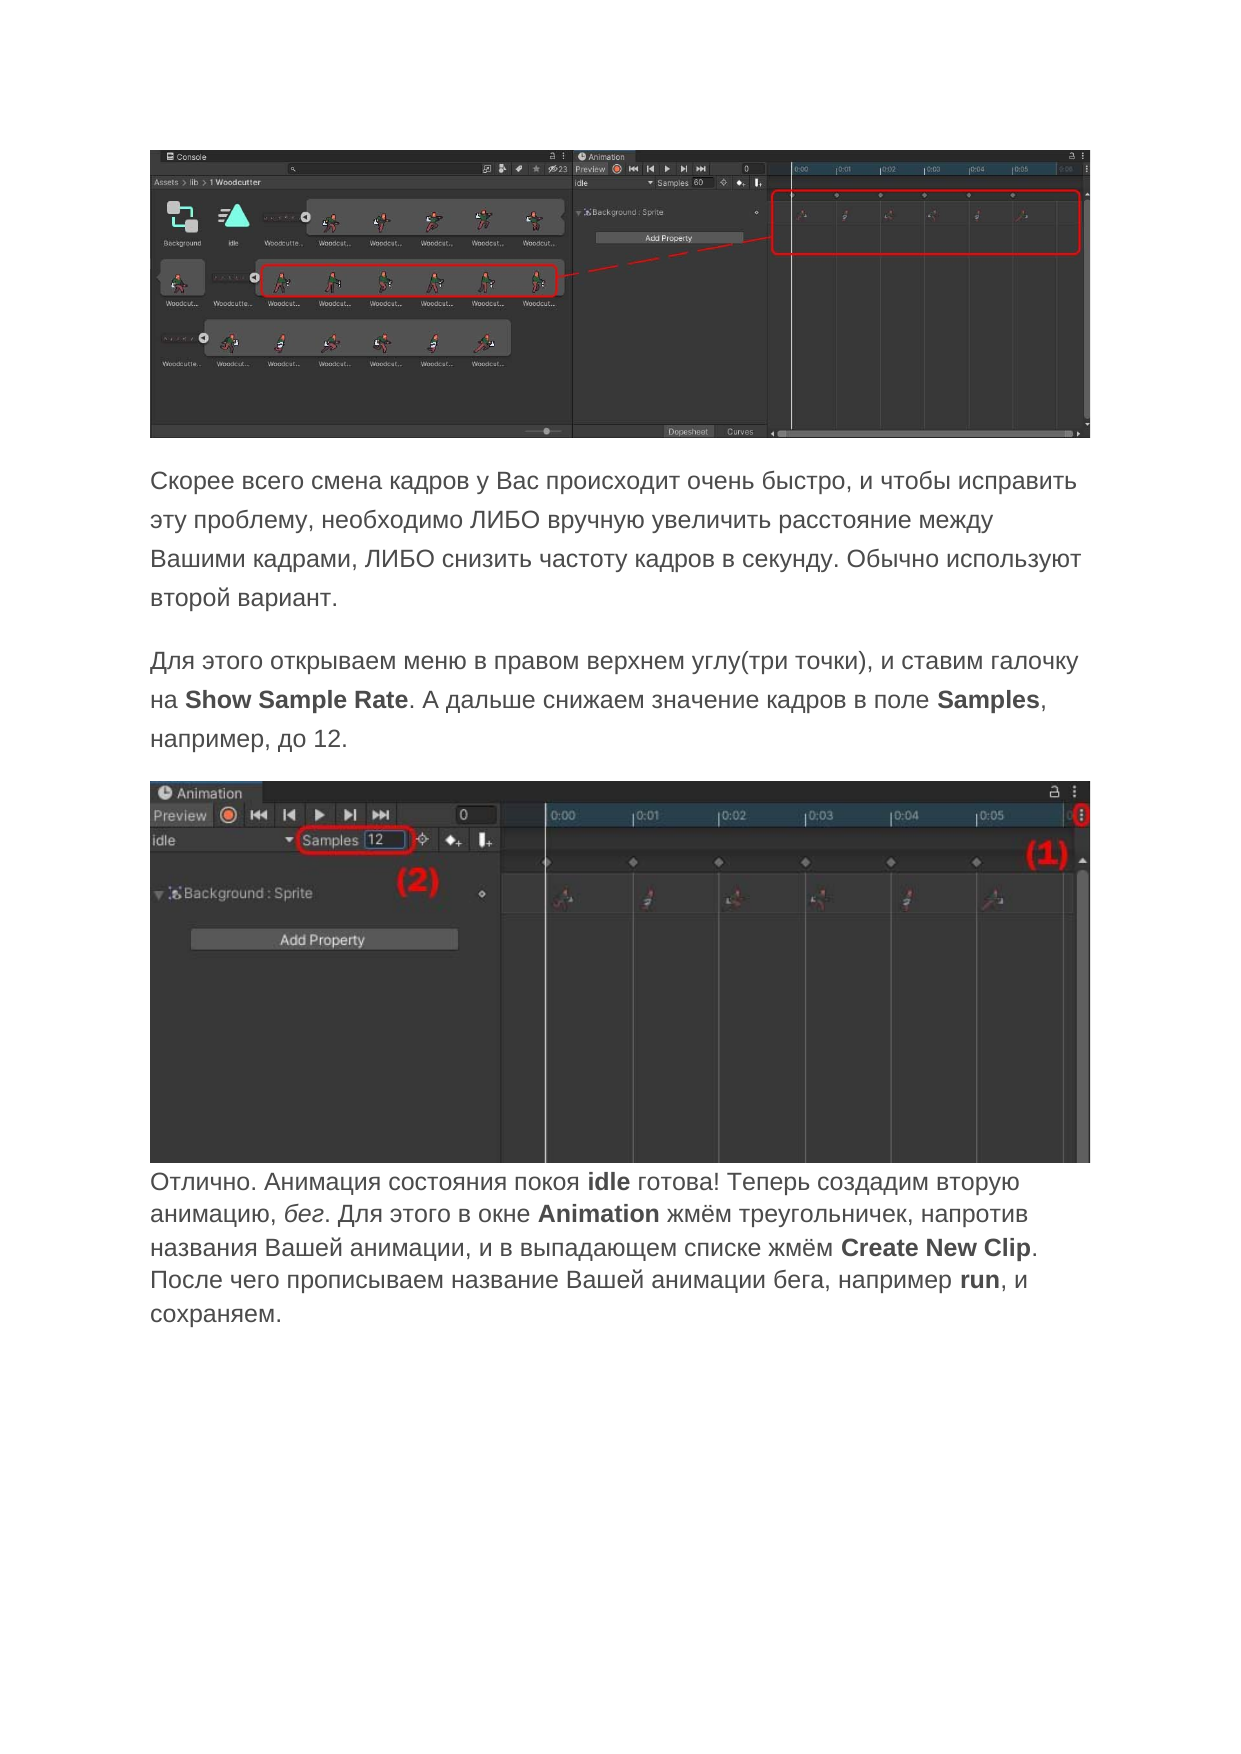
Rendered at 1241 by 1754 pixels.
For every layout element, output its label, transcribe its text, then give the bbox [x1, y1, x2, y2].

text Скорее всего смена кадров у Вас происходит очень быстро, и чтобы исправить эту проблему, необходимо ЛИБО вручную увеличить расстояние между Вашими кадрами, ЛИБО снизить частоту кадров в секунду. Обычно используют второй вариант. [150, 466, 1090, 611]
text Для этого открываем меню в правом верхнем углу(три точки), и ставим галочку на Show Sample Rate. А дальше снижаем значение кадров в поле Samples, например, до 12. [150, 646, 1090, 753]
picture [150, 781, 1091, 1163]
picture [150, 150, 1091, 438]
text Отлично. Анимация состояния покоя idle готова! Теперь создадим вторую анимацию, бег. Для этого в окне Animation жмём треугольничек, напротив названия Вашей анимации, и в выпадающем списке жмём Create New Clip. После чего прописываем название Вашей анимации бега, например run, и сохраняем. [150, 1166, 1090, 1327]
